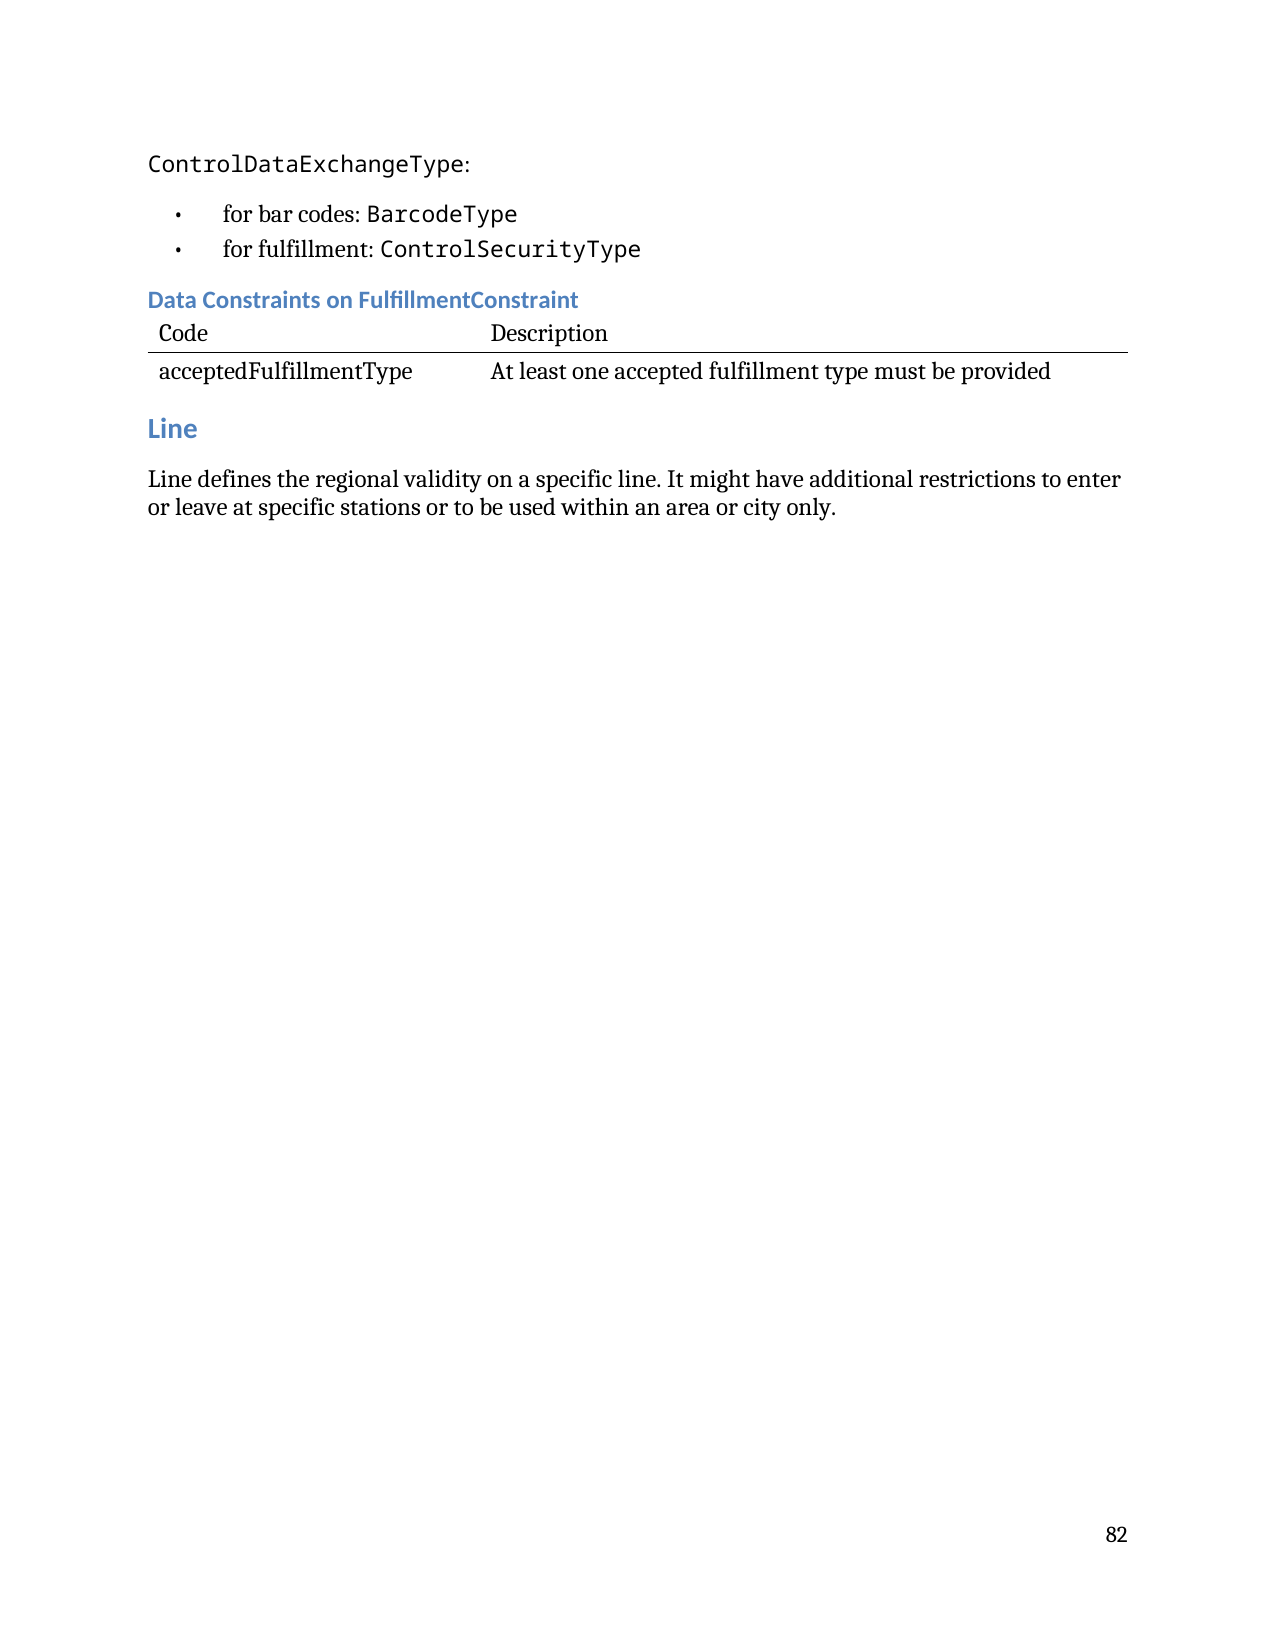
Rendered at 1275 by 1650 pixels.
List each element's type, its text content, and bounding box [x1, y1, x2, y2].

text ControlDataExchangeType: [148, 148, 1127, 179]
list for fulfillment: ControlSecurityType [173, 233, 1127, 264]
subtitle Data Constraints on FulfillmentConstraint [148, 285, 1127, 315]
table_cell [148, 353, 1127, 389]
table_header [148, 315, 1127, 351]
subtitle Line [148, 410, 1127, 446]
list for bar codes: BarcodeType [173, 198, 1127, 229]
text Line defines the regional validity on a specific line. It might have additional restrictions to enter or leave at specific stations or to be used within an area or city only. [148, 464, 1127, 522]
